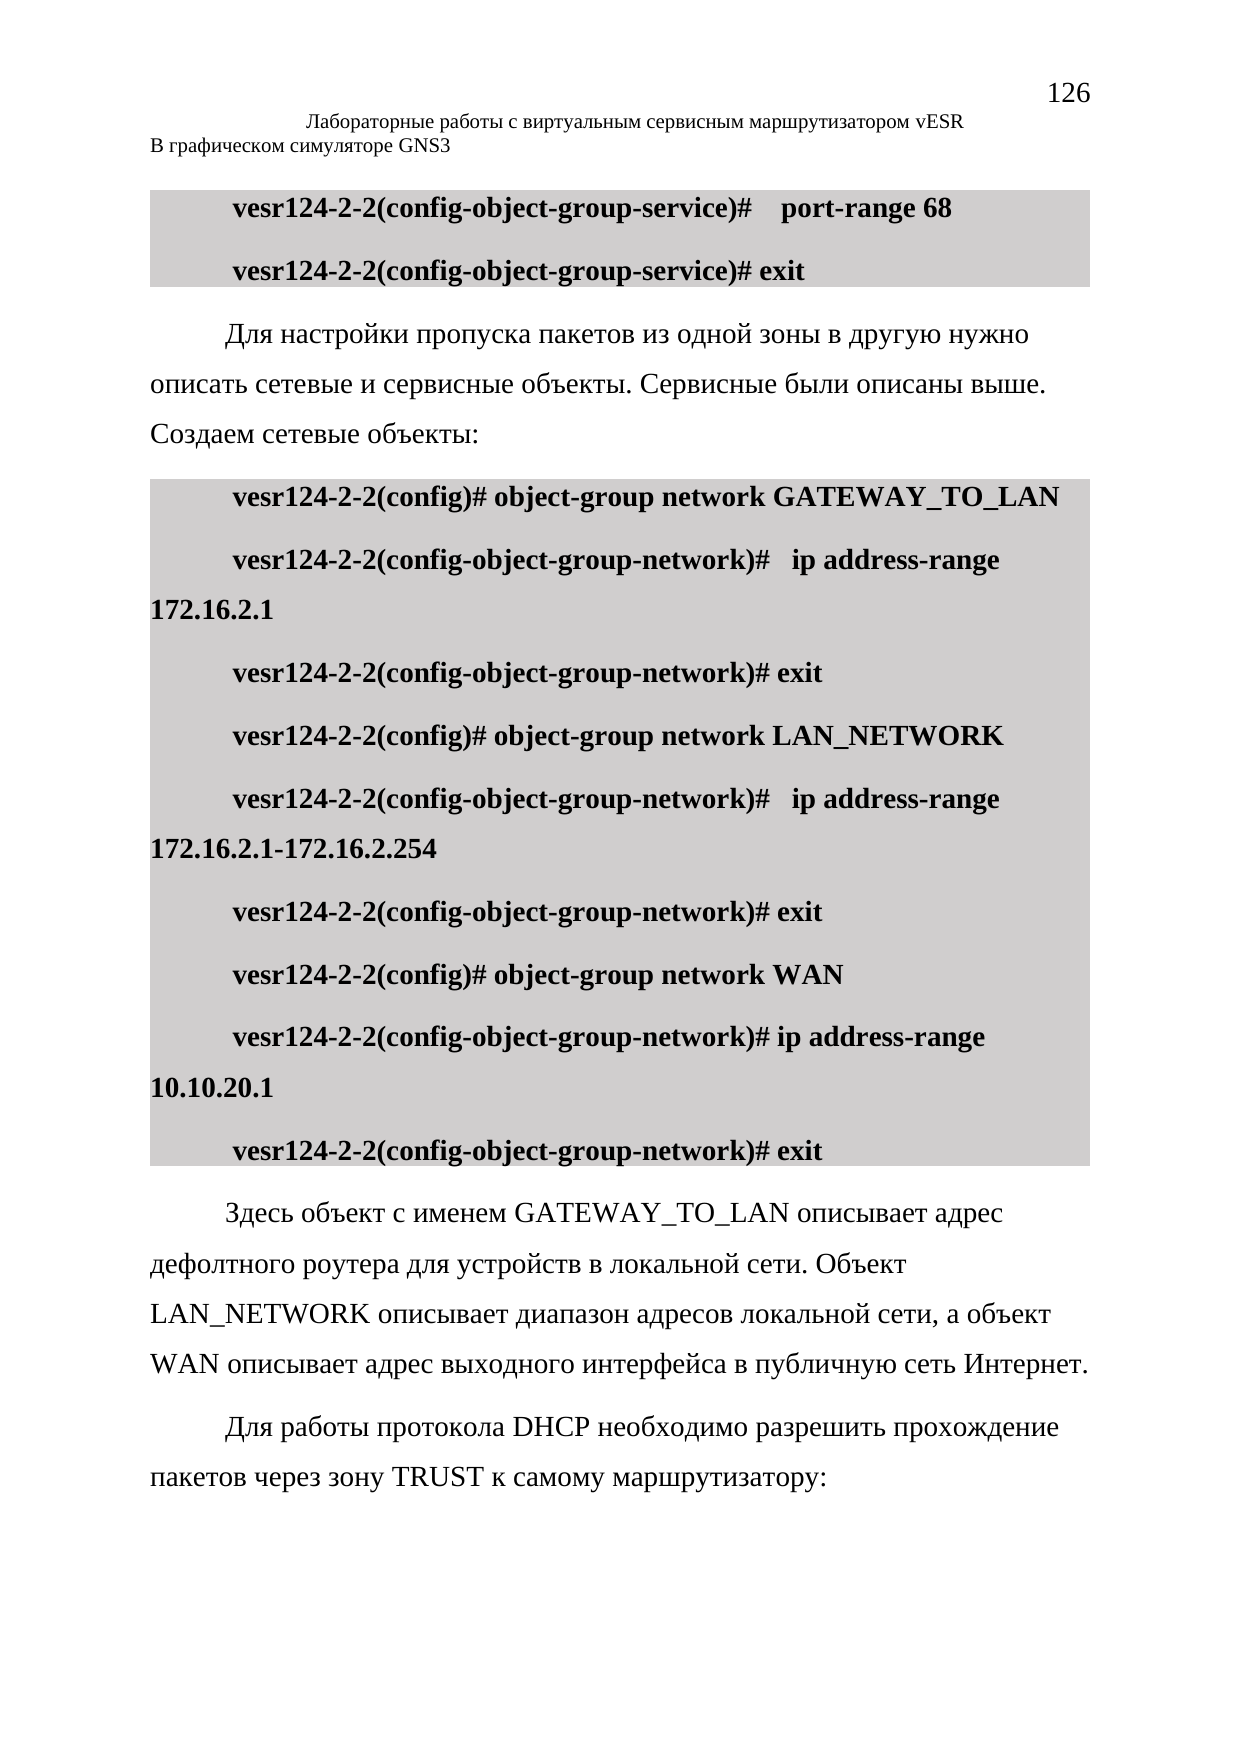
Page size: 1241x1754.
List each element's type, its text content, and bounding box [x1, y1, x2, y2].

text vesr124-2-2(config-object-group-network)# exit [150, 894, 1090, 927]
text vesr124-2-2(config)# object-group network WAN [150, 957, 1090, 990]
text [150, 190, 1090, 224]
text vesr124-2-2(config-object-group-network)# exit [150, 655, 1090, 689]
text vesr124-2-2(config)# object-group network GATEWAY_TO_LAN [150, 479, 1090, 513]
text vesr124-2-2(config-object-group-network)# ip address-range 172.16.2.1 [150, 542, 1090, 626]
text Здесь объект с именем GATEWAY_TO_LAN описывает адрес дефолтного роутера для устройств в локальной сети. Объект LAN_NETWORK описывает диапазон адресов локальной сети, а объект WAN описывает адрес выходного интерфейса в публичную сеть Интернет. [150, 1196, 1090, 1380]
text Для настройки пропуска пакетов из одной зоны в другую нужно описать сетевые и сервисные объекты. Сервисные были описаны выше. Создаем сетевые объекты: [150, 316, 1090, 450]
text vesr124-2-2(config-object-group-network)# exit [150, 1133, 1090, 1166]
text Для работы протокола DHCP необходимо разрешить прохождение пакетов через зону TRUST к самому маршрутизатору: [150, 1409, 1090, 1493]
text vesr124-2-2(config-object-group-network)# ip address-range 10.10.20.1 [150, 1019, 1090, 1103]
text vesr124-2-2(config-object-group-network)# ip address-range 172.16.2.1-172.16.2.254 [150, 781, 1090, 865]
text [150, 253, 1090, 287]
text vesr124-2-2(config)# object-group network LAN_NETWORK [150, 718, 1090, 752]
